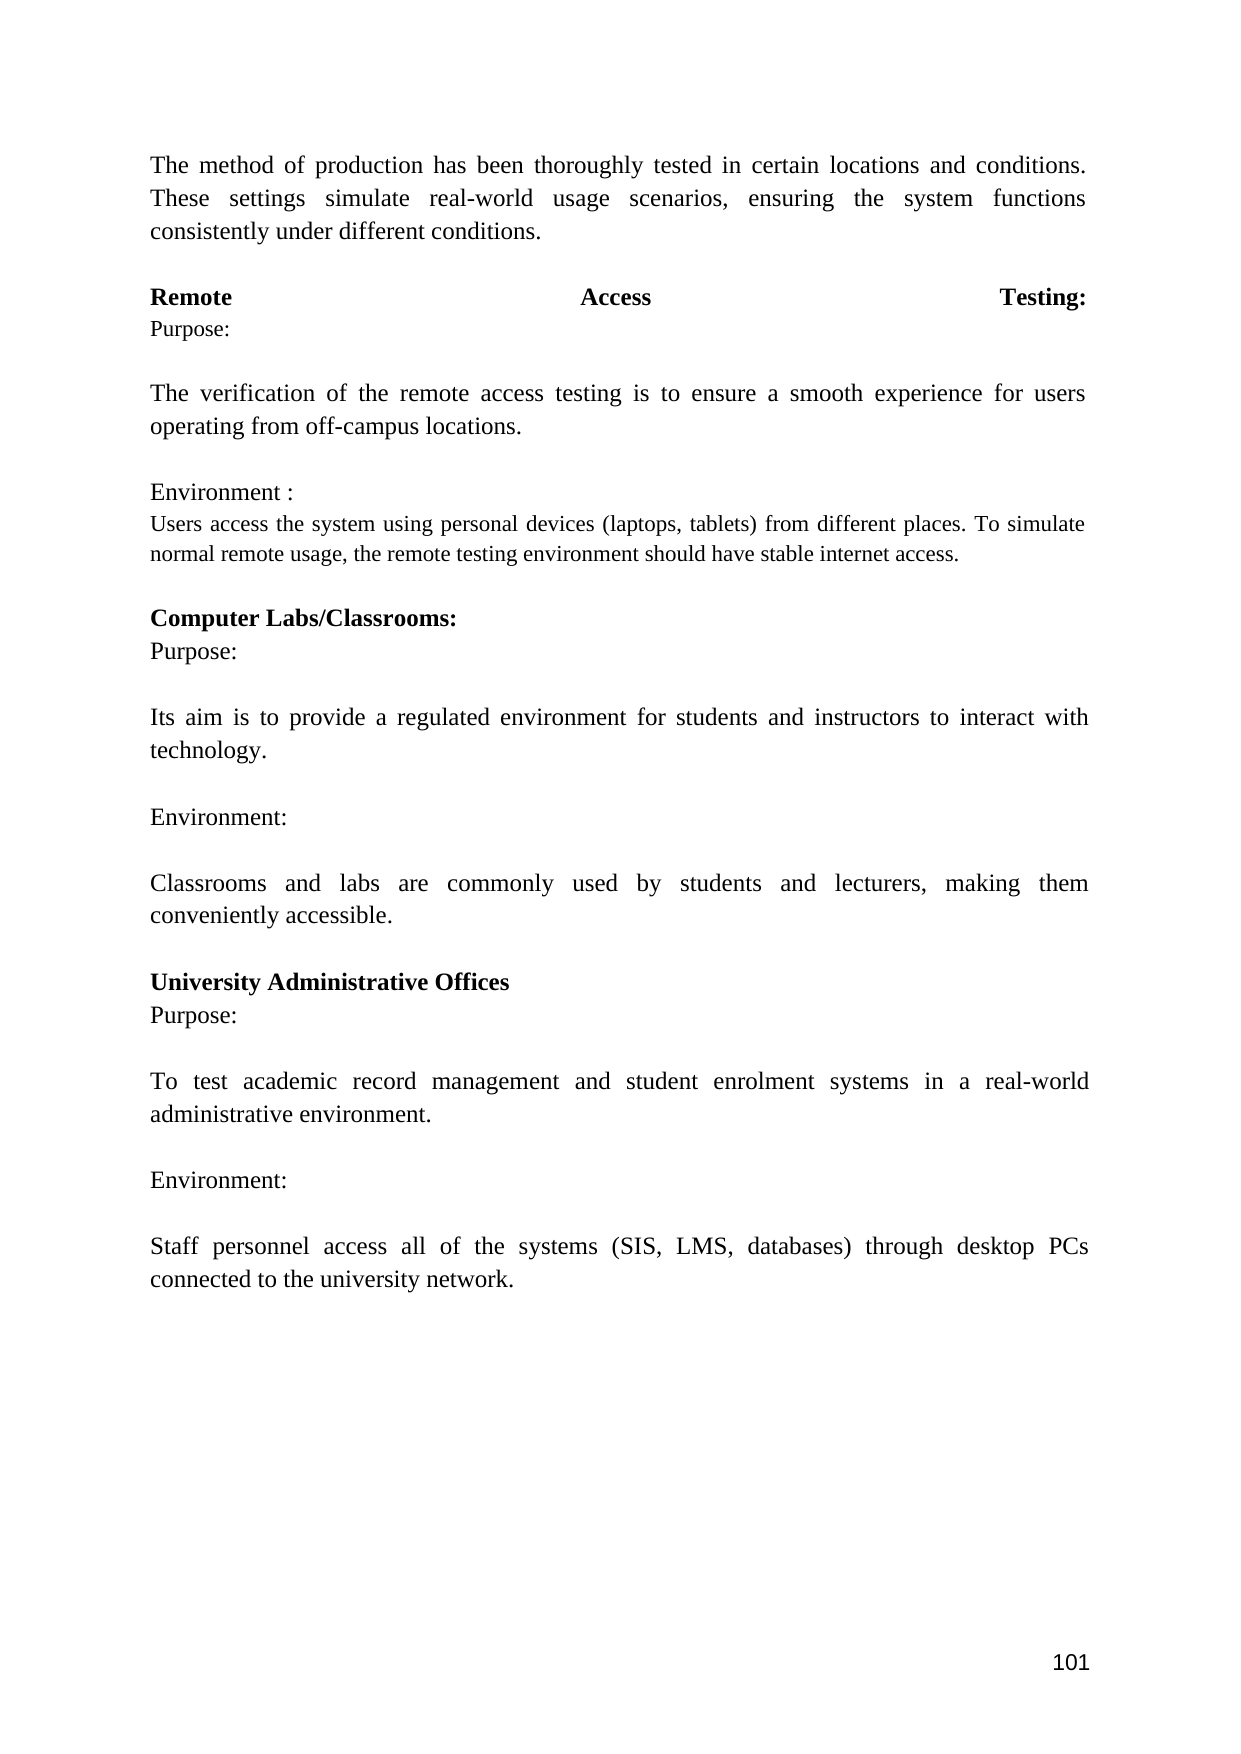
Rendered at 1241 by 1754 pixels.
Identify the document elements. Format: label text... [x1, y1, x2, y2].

text The verification of the remote access testing is to ensure a smooth experience for users operating from off-campus locations. [150, 378, 1087, 440]
text Users access the system using personal devices (laptops, tablets) from different places. To simulate normal remote usage, the remote testing environment should have stable internet access. [150, 510, 1087, 567]
text University Administrative Offices [150, 967, 1090, 995]
text Computer Labs/Classrooms: [150, 603, 1090, 632]
text Remote Access Testing: Purpose: [150, 282, 1087, 341]
text Purpose: [150, 1000, 1090, 1028]
text The method of production has been thoroughly tested in certain locations and conditions. These settings simulate real-world usage scenarios, ensuring the system functions consistently under different conditions. [150, 150, 1087, 245]
text Staff personnel access all of the systems (SIS, LMS, databases) through desktop PCs connected to the university network. [150, 1231, 1090, 1293]
text Purpose: [150, 636, 1090, 665]
text Environment: [150, 802, 1090, 830]
text Environment: [150, 1165, 1090, 1193]
text Classrooms and labs are commonly used by students and lecturers, making them conveniently accessible. [150, 868, 1090, 929]
text Environment : [150, 477, 1087, 506]
text To test academic record management and student enrolment systems in a real-world administrative environment. [150, 1066, 1090, 1127]
text Its aim is to provide a regulated environment for students and instructors to interact with technology. [150, 702, 1090, 764]
